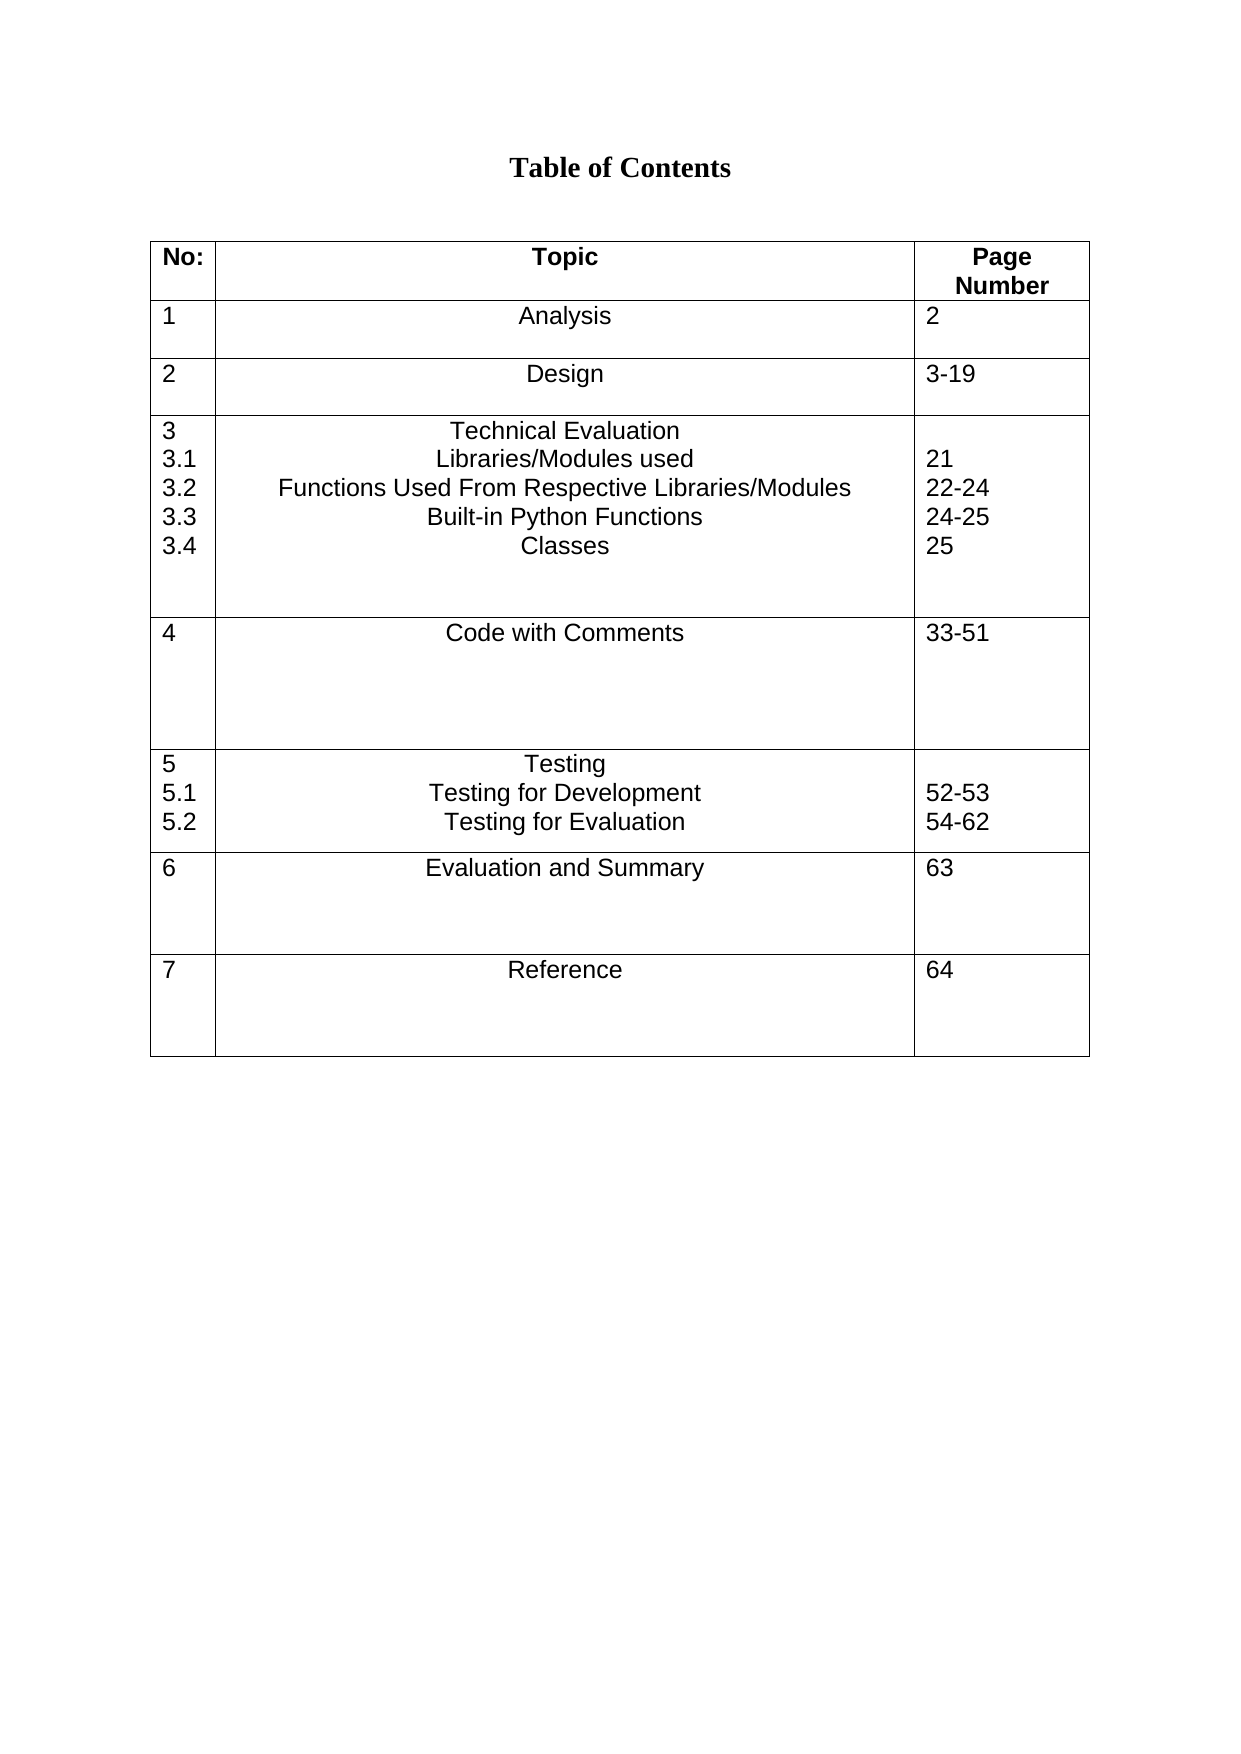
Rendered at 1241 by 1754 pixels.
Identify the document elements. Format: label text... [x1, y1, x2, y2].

table_cell 3-19 [915, 359, 1089, 414]
table_cell 2 [151, 359, 215, 414]
table_cell 3 3.1 3.2 3.3 3.4 [151, 416, 215, 617]
table_cell 5 5.1 5.2 [151, 750, 215, 852]
table_cell 2 [915, 301, 1089, 358]
table_cell 33-51 [915, 618, 1089, 748]
table_cell 52-53 54-62 [915, 750, 1089, 852]
table_header Page Number [915, 242, 1089, 299]
table_header Topic [216, 242, 914, 299]
table_cell 7 [151, 955, 215, 1056]
table_cell 4 [151, 618, 215, 748]
table_cell 63 [915, 853, 1089, 954]
table_cell Technical Evaluation Libraries/Modules used Functions Used From Respective Libraries/Modules Built-in Python Functions Classes [216, 416, 914, 617]
table_cell 64 [915, 955, 1089, 1056]
table_cell Design [216, 359, 914, 414]
table_cell Analysis [216, 301, 914, 358]
table_cell Evaluation and Summary [216, 853, 914, 954]
table_cell Code with Comments [216, 618, 914, 748]
table_cell 1 [151, 301, 215, 358]
table_cell 6 [151, 853, 215, 954]
table_cell 21 22-24 24-25 25 [915, 416, 1089, 617]
table_cell Testing Testing for Development Testing for Evaluation [216, 750, 914, 852]
table_cell Reference [216, 955, 914, 1056]
text Table of Contents [150, 150, 1090, 183]
table_header No: [151, 242, 215, 299]
